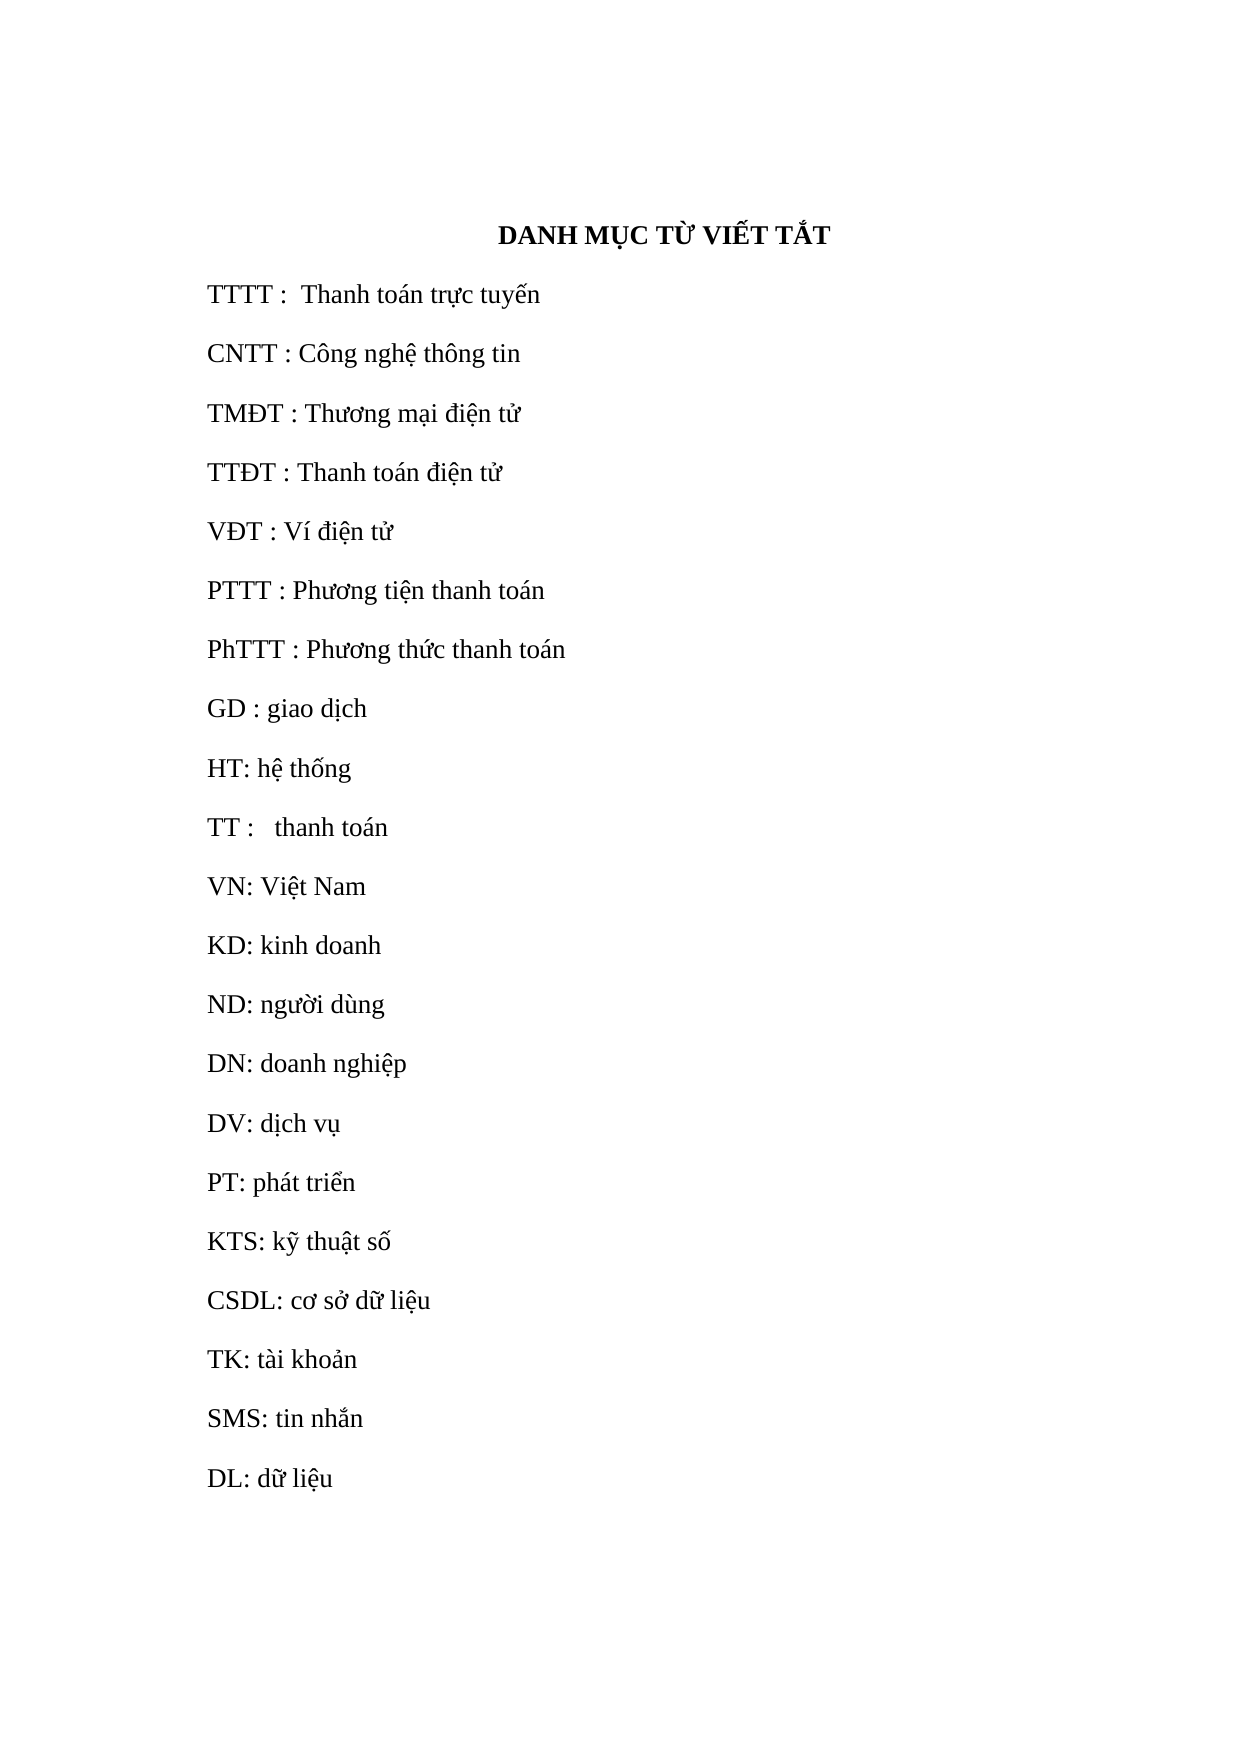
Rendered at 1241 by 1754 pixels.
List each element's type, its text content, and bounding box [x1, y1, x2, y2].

text KD: kinh doanh [207, 929, 1122, 960]
text DL: dữ liệu [207, 1462, 1122, 1493]
text HT: hệ thống [207, 752, 1122, 783]
text TMĐT : Thương mại điện tử [207, 397, 1122, 428]
text TTĐT : Thanh toán điện tử [207, 456, 1122, 487]
text ND: người dùng [207, 988, 1122, 1019]
text DV: dịch vụ [207, 1107, 1122, 1138]
text TK: tài khoản [207, 1343, 1122, 1374]
text VN: Việt Nam [207, 870, 1122, 901]
text PhTTT : Phương thức thanh toán [207, 633, 1122, 664]
text PT: phát triển [207, 1166, 1122, 1197]
text GD : giao dịch [207, 693, 1122, 724]
text TT : thanh toán [207, 811, 1122, 842]
text DN: doanh nghiệp [207, 1048, 1122, 1079]
text CNTT : Công nghệ thông tin [207, 338, 1122, 369]
text VĐT : Ví điện tử [207, 515, 1122, 546]
subtitle DANH MỤC TỪ VIẾT TẮT [207, 219, 1122, 250]
text PTTT : Phương tiện thanh toán [207, 574, 1122, 605]
text SMS: tin nhắn [207, 1403, 1122, 1434]
text TTTT : Thanh toán trực tuyến [207, 278, 1122, 309]
text KTS: kỹ thuật số [207, 1225, 1122, 1256]
text CSDL: cơ sở dữ liệu [207, 1284, 1122, 1315]
